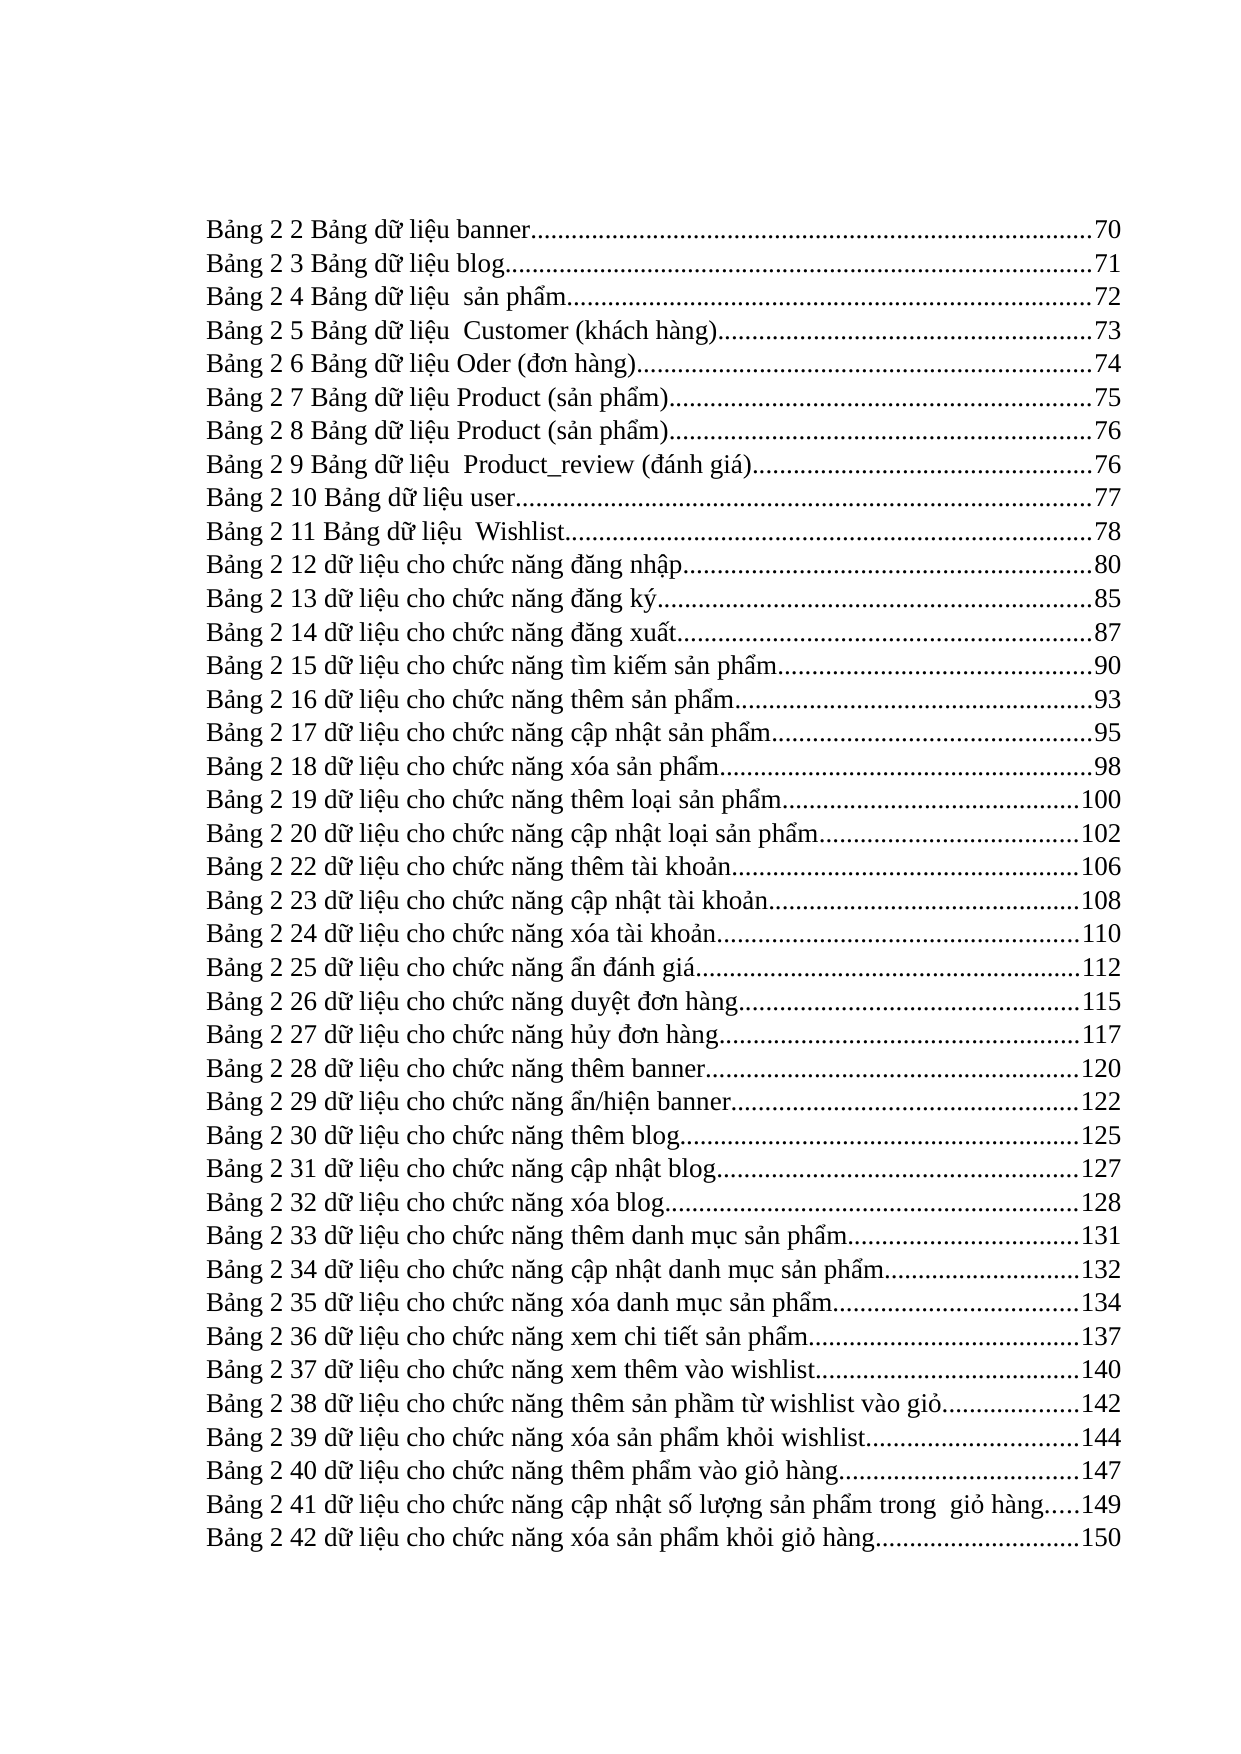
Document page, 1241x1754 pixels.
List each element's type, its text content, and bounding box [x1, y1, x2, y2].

text Bảng 2 38 dữ liệu cho chức năng thêm sản phầm từ wishlist vào giỏ 142 [206, 1387, 1122, 1418]
text Bảng 2 11 Bảng dữ liệu Wishlist 78 [206, 515, 1122, 546]
text Bảng 2 41 dữ liệu cho chức năng cập nhật số lượng sản phẩm trong giỏ hàng 149 [206, 1488, 1122, 1519]
text Bảng 2 8 Bảng dữ liệu Product (sản phẩm) 76 [206, 414, 1122, 446]
text Bảng 2 10 Bảng dữ liệu user 77 [206, 481, 1122, 513]
text Bảng 2 23 dữ liệu cho chức năng cập nhật tài khoản 108 [206, 884, 1122, 915]
text Bảng 2 33 dữ liệu cho chức năng thêm danh mục sản phẩm 131 [206, 1219, 1122, 1251]
text Bảng 2 3 Bảng dữ liệu blog 71 [206, 247, 1122, 278]
text Bảng 2 32 dữ liệu cho chức năng xóa blog 128 [206, 1186, 1122, 1217]
text Bảng 2 29 dữ liệu cho chức năng ẩn/hiện banner 122 [206, 1085, 1122, 1116]
text Bảng 2 5 Bảng dữ liệu Customer (khách hàng) 73 [206, 314, 1122, 345]
text Bảng 2 28 dữ liệu cho chức năng thêm banner 120 [206, 1052, 1122, 1083]
text Bảng 2 17 dữ liệu cho chức năng cập nhật sản phẩm 95 [206, 716, 1122, 747]
text Bảng 2 25 dữ liệu cho chức năng ẩn đánh giá 112 [206, 951, 1122, 982]
text Bảng 2 34 dữ liệu cho chức năng cập nhật danh mục sản phẩm 132 [206, 1253, 1122, 1284]
text Bảng 2 19 dữ liệu cho chức năng thêm loại sản phẩm 100 [206, 783, 1122, 814]
text Bảng 2 26 dữ liệu cho chức năng duyệt đơn hàng 115 [206, 984, 1122, 1016]
text Bảng 2 7 Bảng dữ liệu Product (sản phẩm) 75 [206, 381, 1122, 412]
text Bảng 2 18 dữ liệu cho chức năng xóa sản phẩm 98 [206, 750, 1122, 781]
text Bảng 2 30 dữ liệu cho chức năng thêm blog 125 [206, 1119, 1122, 1150]
text Bảng 2 16 dữ liệu cho chức năng thêm sản phẩm 93 [206, 683, 1122, 714]
text Bảng 2 9 Bảng dữ liệu Product_review (đánh giá) 76 [206, 448, 1122, 479]
text Bảng 2 39 dữ liệu cho chức năng xóa sản phẩm khỏi wishlist 144 [206, 1421, 1122, 1452]
text Bảng 2 31 dữ liệu cho chức năng cập nhật blog 127 [206, 1152, 1122, 1183]
text Bảng 2 20 dữ liệu cho chức năng cập nhật loại sản phẩm 102 [206, 817, 1122, 848]
text Bảng 2 36 dữ liệu cho chức năng xem chi tiết sản phẩm 137 [206, 1320, 1122, 1351]
text Bảng 2 14 dữ liệu cho chức năng đăng xuất 87 [206, 616, 1122, 647]
text Bảng 2 2 Bảng dữ liệu banner 70 [206, 213, 1122, 244]
text Bảng 2 40 dữ liệu cho chức năng thêm phẩm vào giỏ hàng 147 [206, 1454, 1122, 1485]
text Bảng 2 22 dữ liệu cho chức năng thêm tài khoản 106 [206, 850, 1122, 882]
text Bảng 2 42 dữ liệu cho chức năng xóa sản phẩm khỏi giỏ hàng 150 [206, 1521, 1122, 1552]
text Bảng 2 12 dữ liệu cho chức năng đăng nhập 80 [206, 548, 1122, 580]
text Bảng 2 24 dữ liệu cho chức năng xóa tài khoản 110 [206, 917, 1122, 949]
text Bảng 2 4 Bảng dữ liệu sản phẩm 72 [206, 280, 1122, 311]
text Bảng 2 13 dữ liệu cho chức năng đăng ký 85 [206, 582, 1122, 613]
text Bảng 2 6 Bảng dữ liệu Oder (đơn hàng) 74 [206, 347, 1122, 378]
text Bảng 2 37 dữ liệu cho chức năng xem thêm vào wishlist 140 [206, 1353, 1122, 1385]
text Bảng 2 15 dữ liệu cho chức năng tìm kiếm sản phẩm 90 [206, 649, 1122, 680]
text Bảng 2 27 dữ liệu cho chức năng hủy đơn hàng 117 [206, 1018, 1122, 1049]
text Bảng 2 35 dữ liệu cho chức năng xóa danh mục sản phẩm 134 [206, 1286, 1122, 1318]
